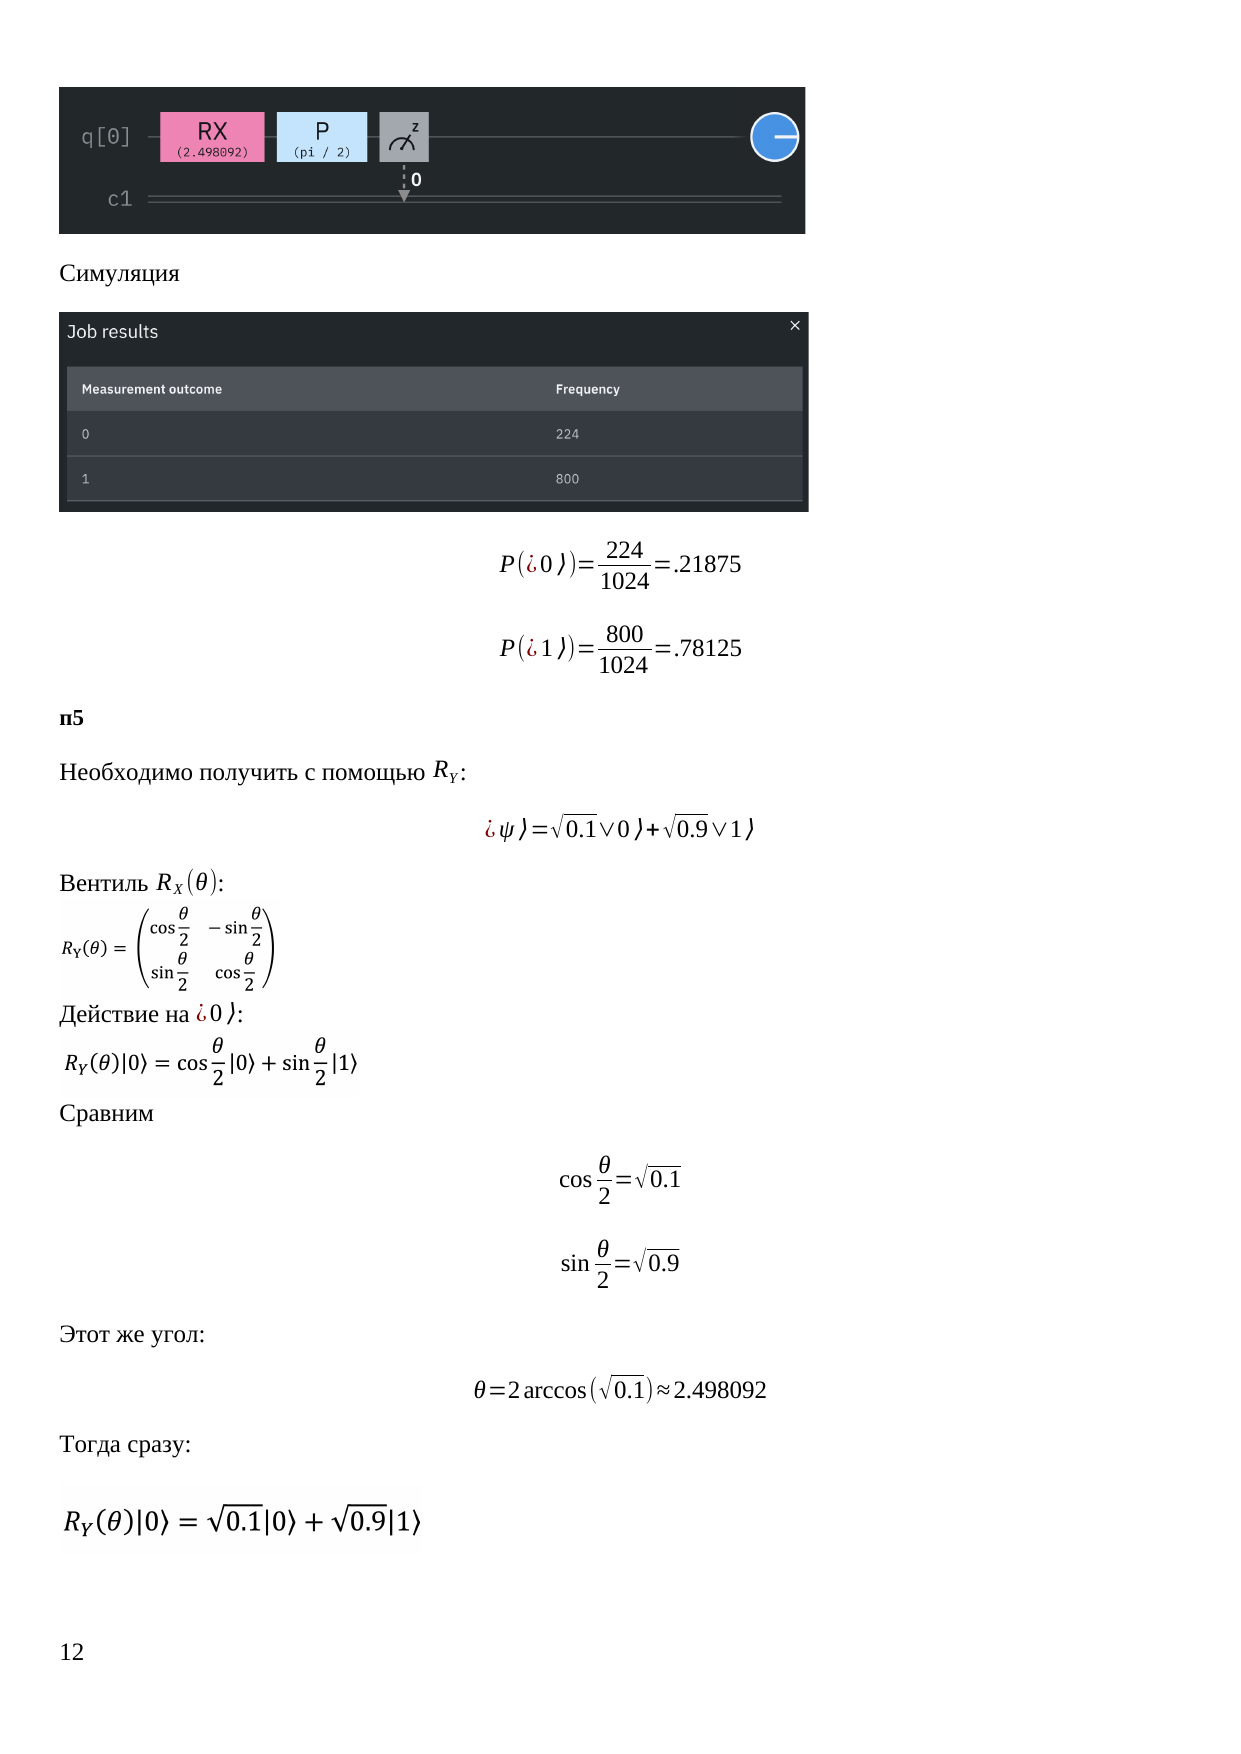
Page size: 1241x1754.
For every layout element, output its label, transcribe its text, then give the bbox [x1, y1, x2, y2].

text Необходимо получить c помощью : [59, 756, 1181, 787]
text Тогда сразу: [59, 1429, 1181, 1458]
text Сравним [59, 1098, 1181, 1126]
text Этот же угол: [59, 1319, 1181, 1348]
picture [59, 1027, 359, 1098]
text Вентиль : [59, 867, 1181, 899]
picture [59, 898, 281, 999]
picture [59, 87, 806, 234]
subtitle п5 [59, 704, 1181, 731]
picture [59, 1483, 422, 1554]
picture [59, 312, 809, 512]
text Симуляция [59, 258, 1181, 287]
text Действие на : [59, 999, 1181, 1027]
